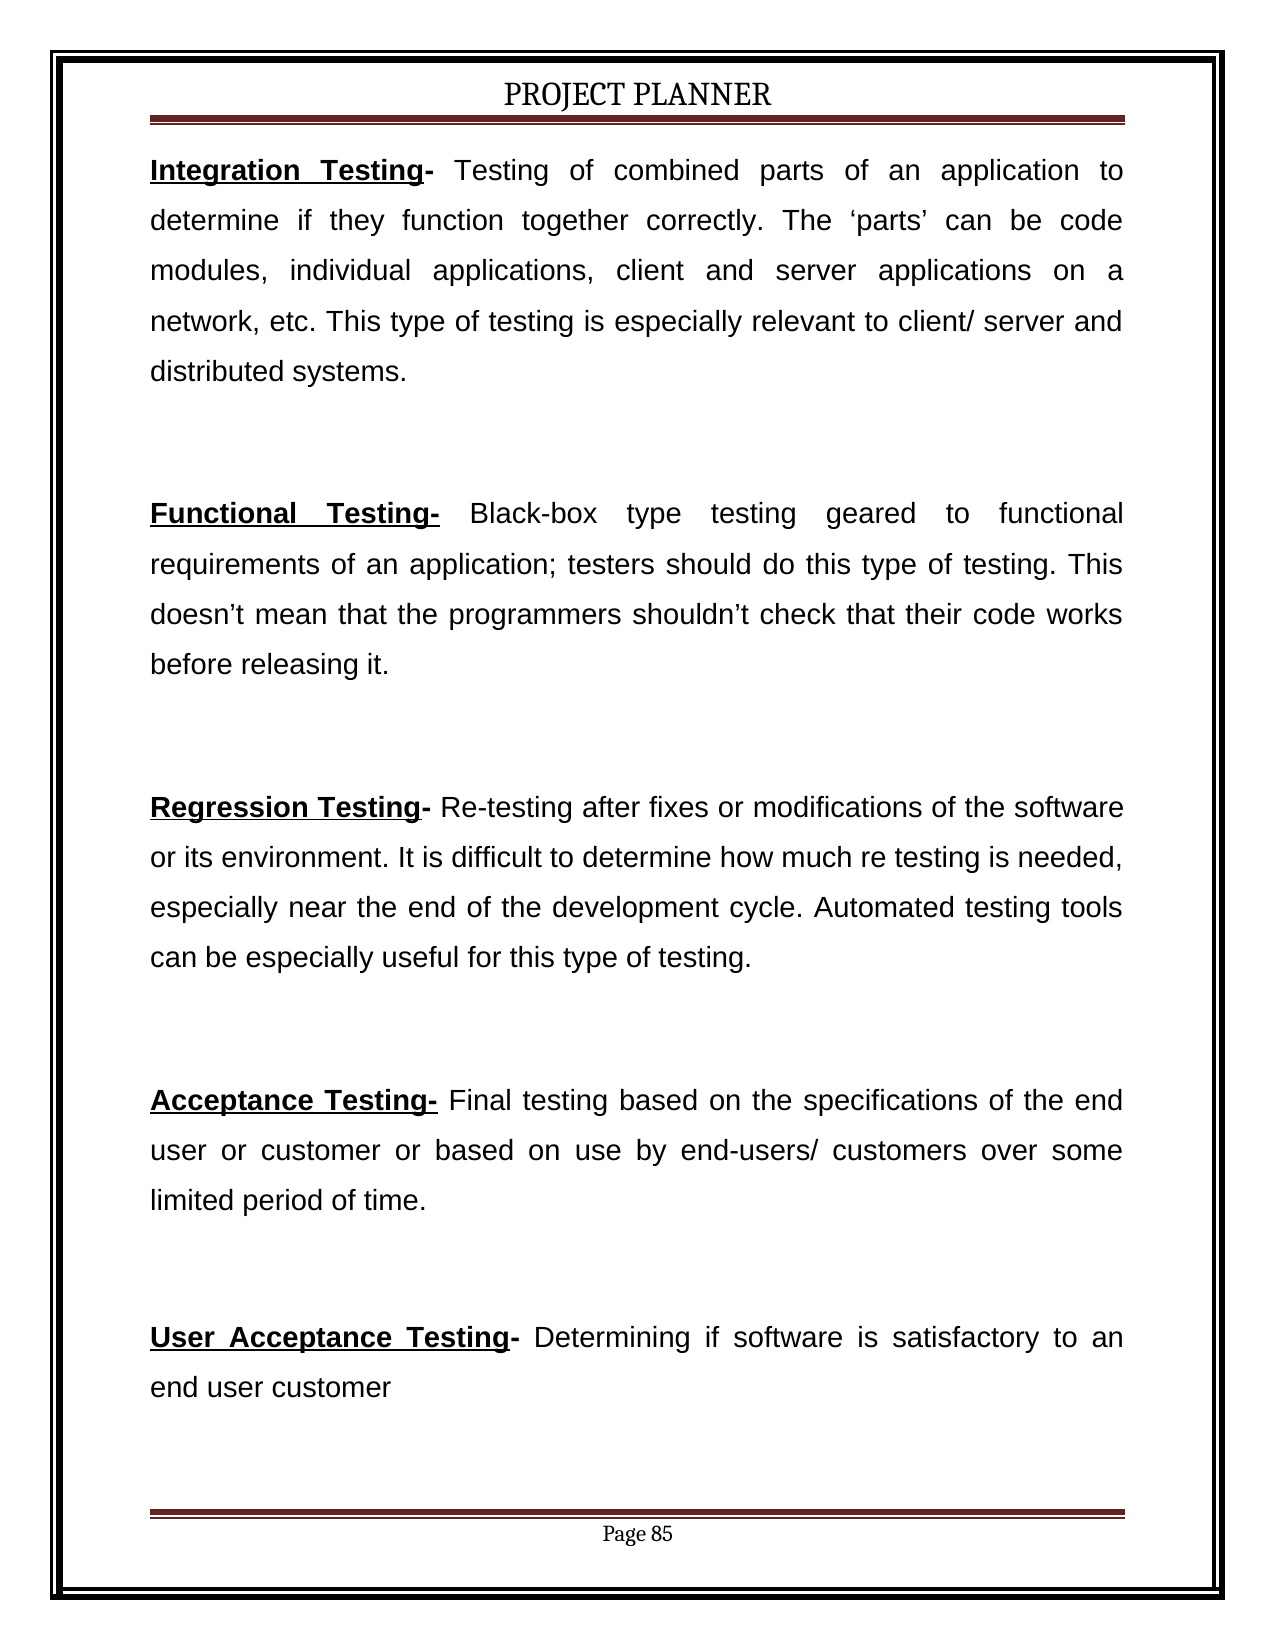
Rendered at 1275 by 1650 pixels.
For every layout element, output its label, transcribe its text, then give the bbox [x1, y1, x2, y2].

text Integration Testing- Testing of combined parts of an application to determine if they function together correctly. The ‘parts’ can be code modules, individual applications, client and server applications on a network, etc. This type of testing is especially relevant to client/ server and distributed systems. [150, 153, 1125, 388]
text User Acceptance Testing- Determining if software is satisfactory to an end user customer [150, 1320, 1125, 1404]
text Regression Testing- Re-testing after fixes or modifications of the software or its environment. It is difficult to determine how much re testing is needed, especially near the end of the development cycle. Automated testing tools can be especially useful for this type of testing. [150, 789, 1125, 974]
text Functional Testing- Black-box type testing geared to functional requirements of an application; testers should do this type of testing. This doesn’t mean that the programmers shouldn’t check that their code works before releasing it. [150, 496, 1125, 681]
text Acceptance Testing- Final testing based on the specifications of the end user or customer or based on use by end-users/ customers over some limited period of time. [150, 1083, 1125, 1217]
